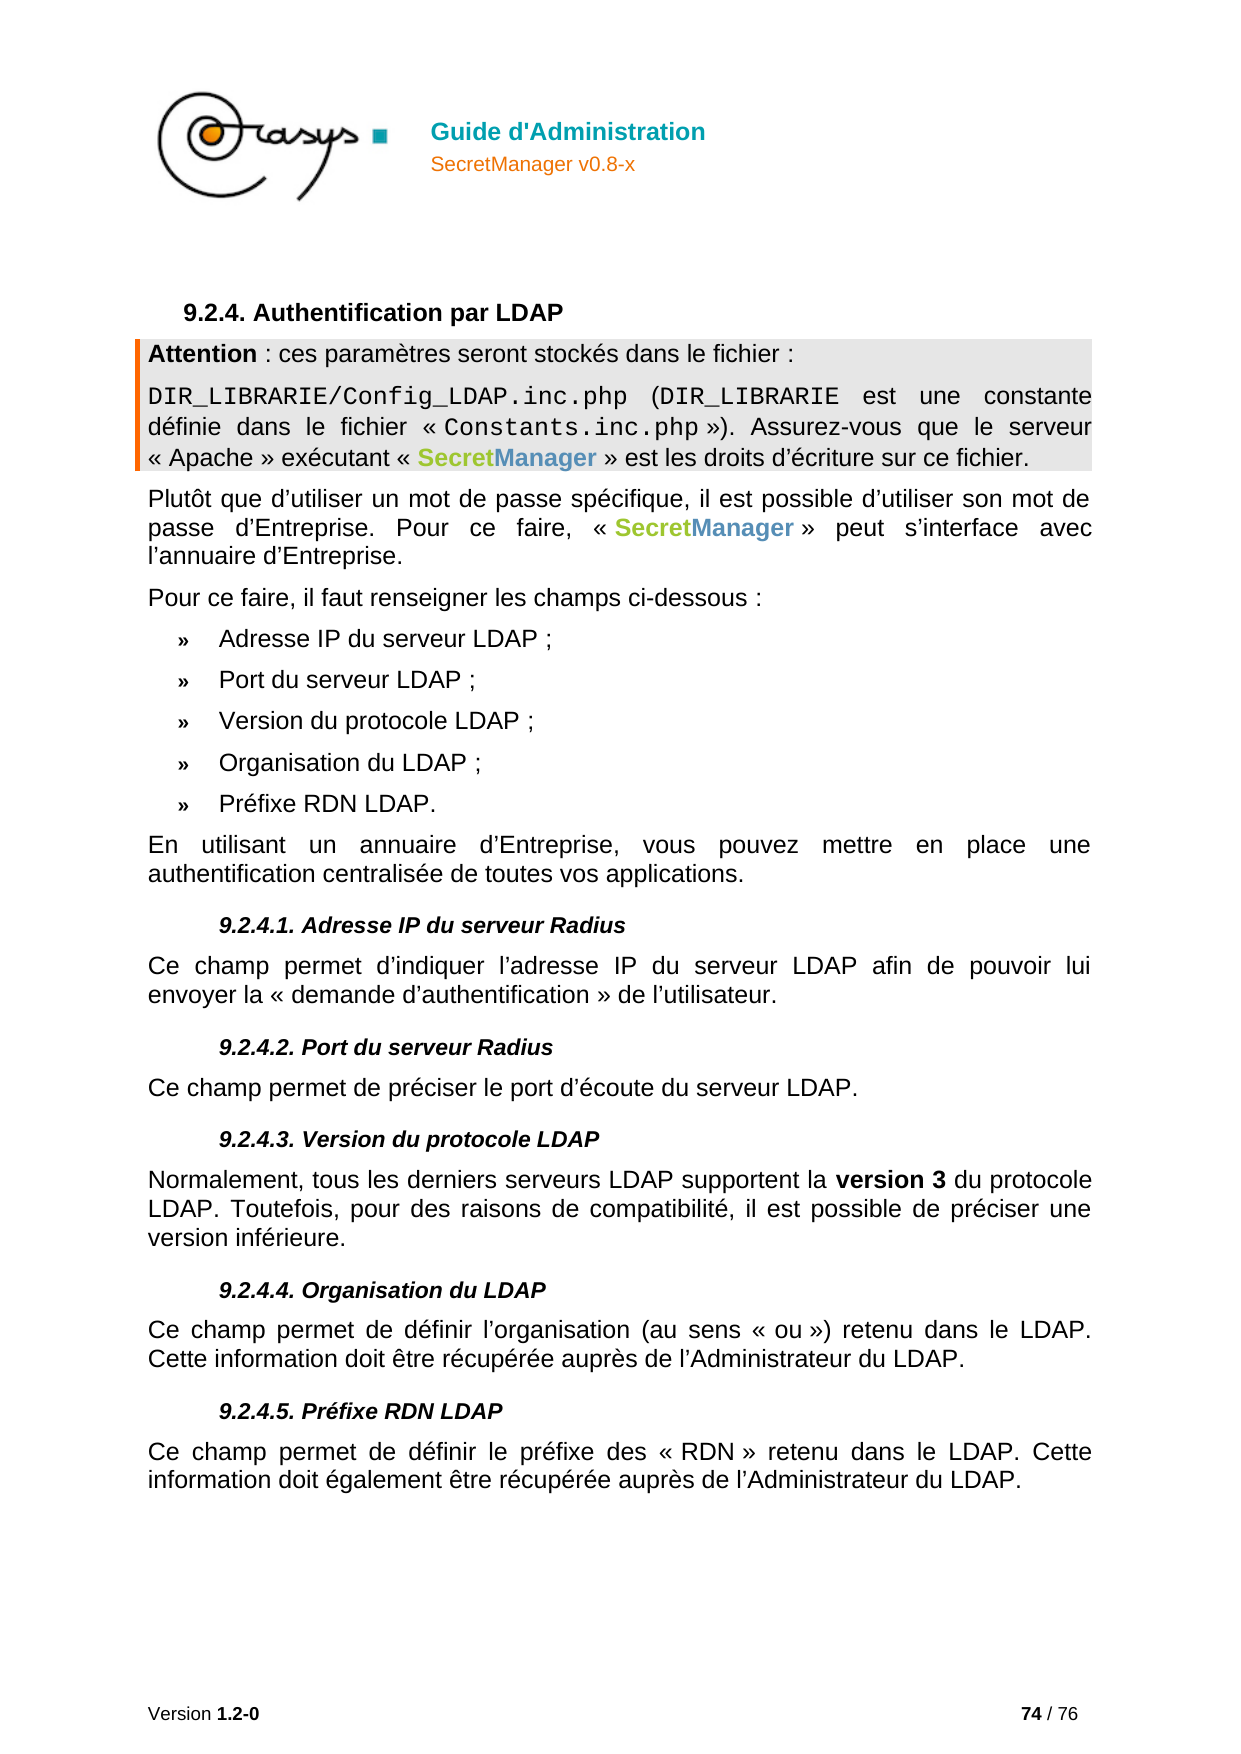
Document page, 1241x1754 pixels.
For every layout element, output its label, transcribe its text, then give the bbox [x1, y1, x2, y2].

text Adresse IP du serveur LDAP ; [177, 624, 1092, 652]
text Ce champ permet de définir le préfixe des « RDN » retenu dans le LDAP. Cette information doit également être récupérée auprès de l’Administrateur du LDAP. [148, 1437, 1092, 1494]
subtitle Authentification par LDAP [183, 298, 1092, 327]
text En utilisant un annuaire d’Entreprise, vous pouvez mettre en place une authentification centralisée de toutes vos applications. [148, 830, 1092, 887]
text Normalement, tous les derniers serveurs LDAP supportent la version 3 du protocole LDAP. Toutefois, pour des raisons de compatibilité, il est possible de préciser une version inférieure. [148, 1165, 1092, 1252]
text Pour ce faire, il faut renseigner les champs ci-dessous : [148, 582, 1092, 611]
subtitle Version du protocole LDAP [218, 1126, 1092, 1153]
text Organisation du LDAP ; [177, 747, 1092, 776]
subtitle Préfixe RDN LDAP [218, 1398, 1092, 1424]
text Plutôt que d’utiliser un mot de passe spécifique, il est possible d’utiliser son mot de passe d’Entreprise. Pour ce faire, « SecretManager » peut s’interface avec l’annuaire d’Entreprise. [148, 484, 1092, 570]
text Version du protocole LDAP ; [177, 706, 1092, 735]
text Ce champ permet d’indiquer l’adresse IP du serveur LDAP afin de pouvoir lui envoyer la « demande d’authentification » de l’utilisateur. [148, 951, 1092, 1009]
subtitle Port du serveur Radius [218, 1034, 1092, 1060]
text DIR_LIBRARIE/Config_LDAP.inc.php (DIR_LIBRARIE est une constante définie dans le fichier « Constants.inc.php »). Assurez-vous que le serveur « Apache » exécutant « SecretManager » est les droits d’écriture sur ce fichier. [140, 381, 1092, 471]
text Port du serveur LDAP ; [177, 665, 1092, 694]
text Ce champ permet de définir l’organisation (au sens « ou ») retenu dans le LDAP. Cette information doit être récupérée auprès de l’Administrateur du LDAP. [148, 1315, 1092, 1373]
text Attention : ces paramètres seront stockés dans le fichier : [140, 339, 1092, 368]
subtitle Organisation du LDAP [218, 1277, 1092, 1303]
text Ce champ permet de préciser le port d’écoute du serveur LDAP. [148, 1073, 1092, 1101]
picture [147, 80, 408, 220]
text Préfixe RDN LDAP. [177, 789, 1092, 817]
subtitle Adresse IP du serveur Radius [218, 912, 1092, 939]
